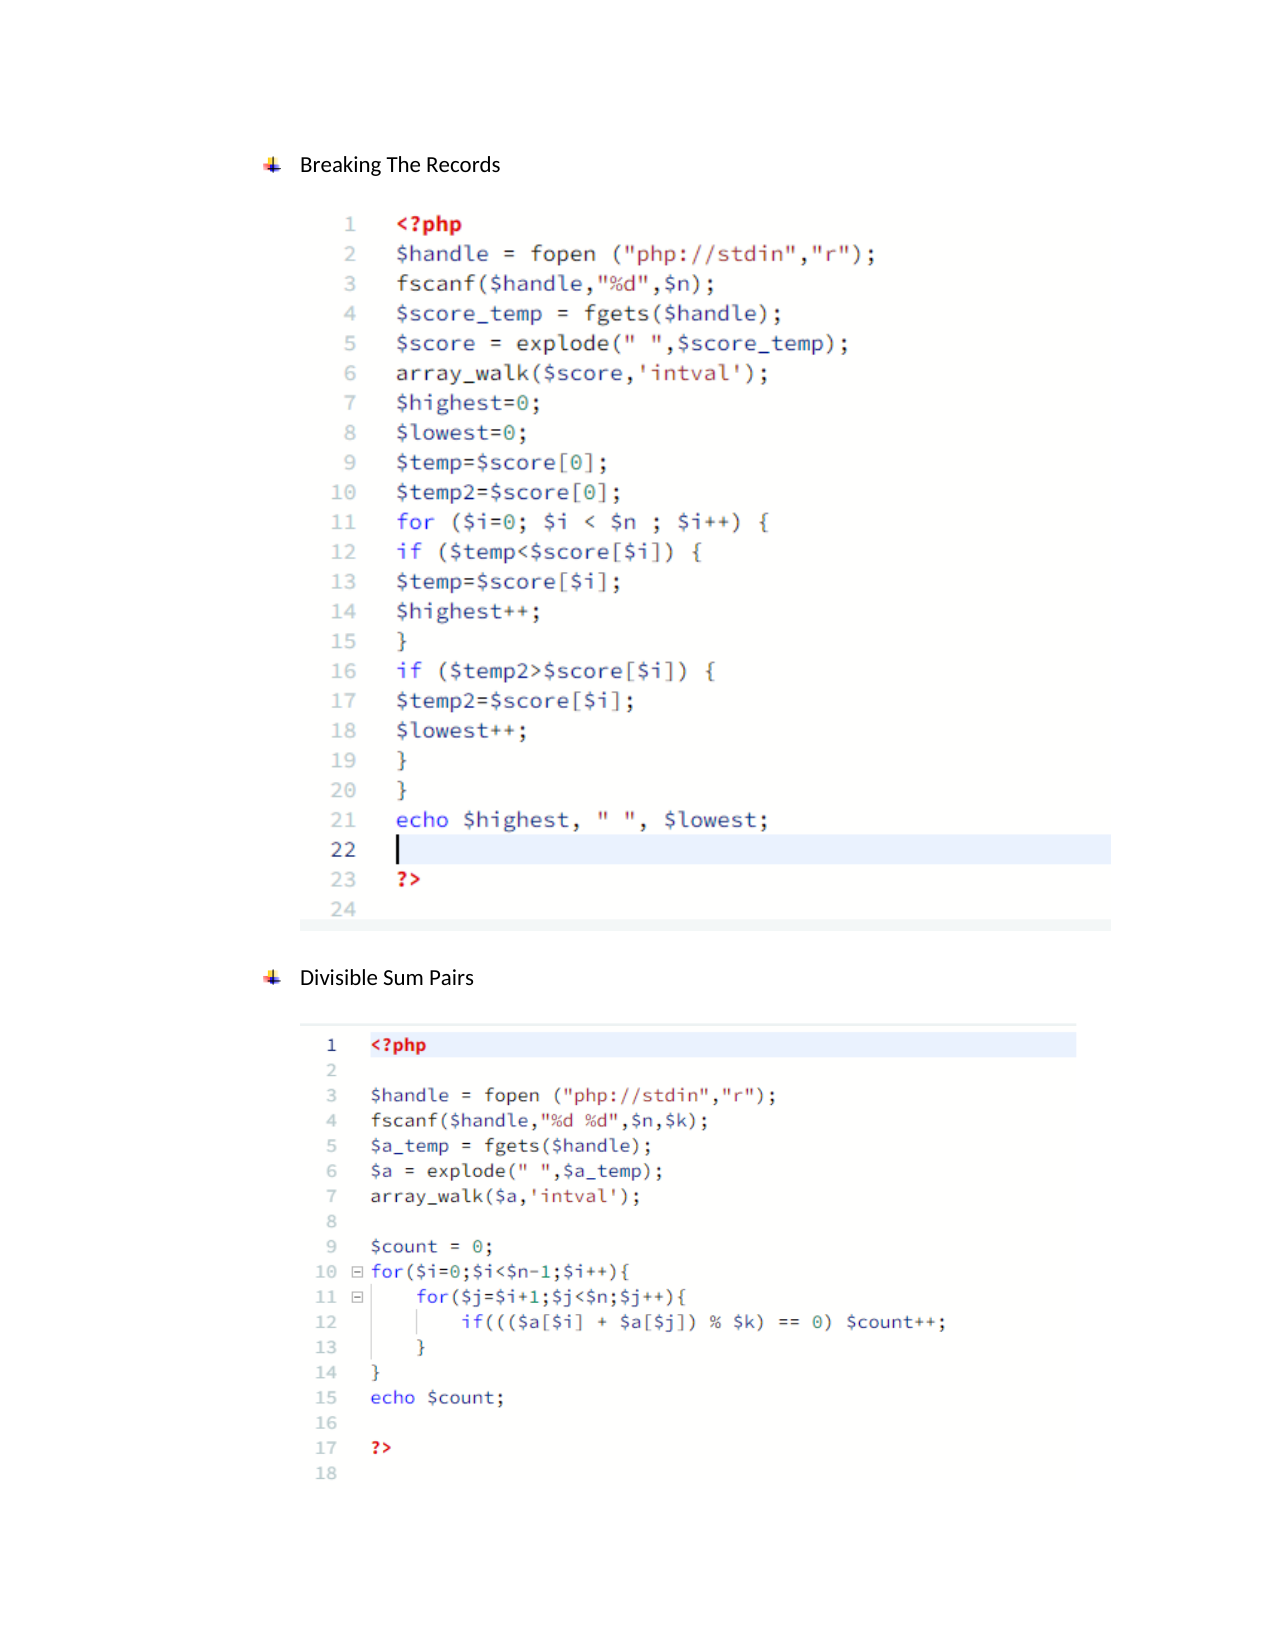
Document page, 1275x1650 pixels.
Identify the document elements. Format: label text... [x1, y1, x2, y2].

list Breaking The Records [262, 150, 1125, 178]
picture [263, 155, 281, 173]
picture [263, 968, 281, 985]
picture [300, 1023, 1077, 1489]
picture [300, 210, 1111, 931]
list Divisible Sum Pairs [262, 963, 1125, 991]
